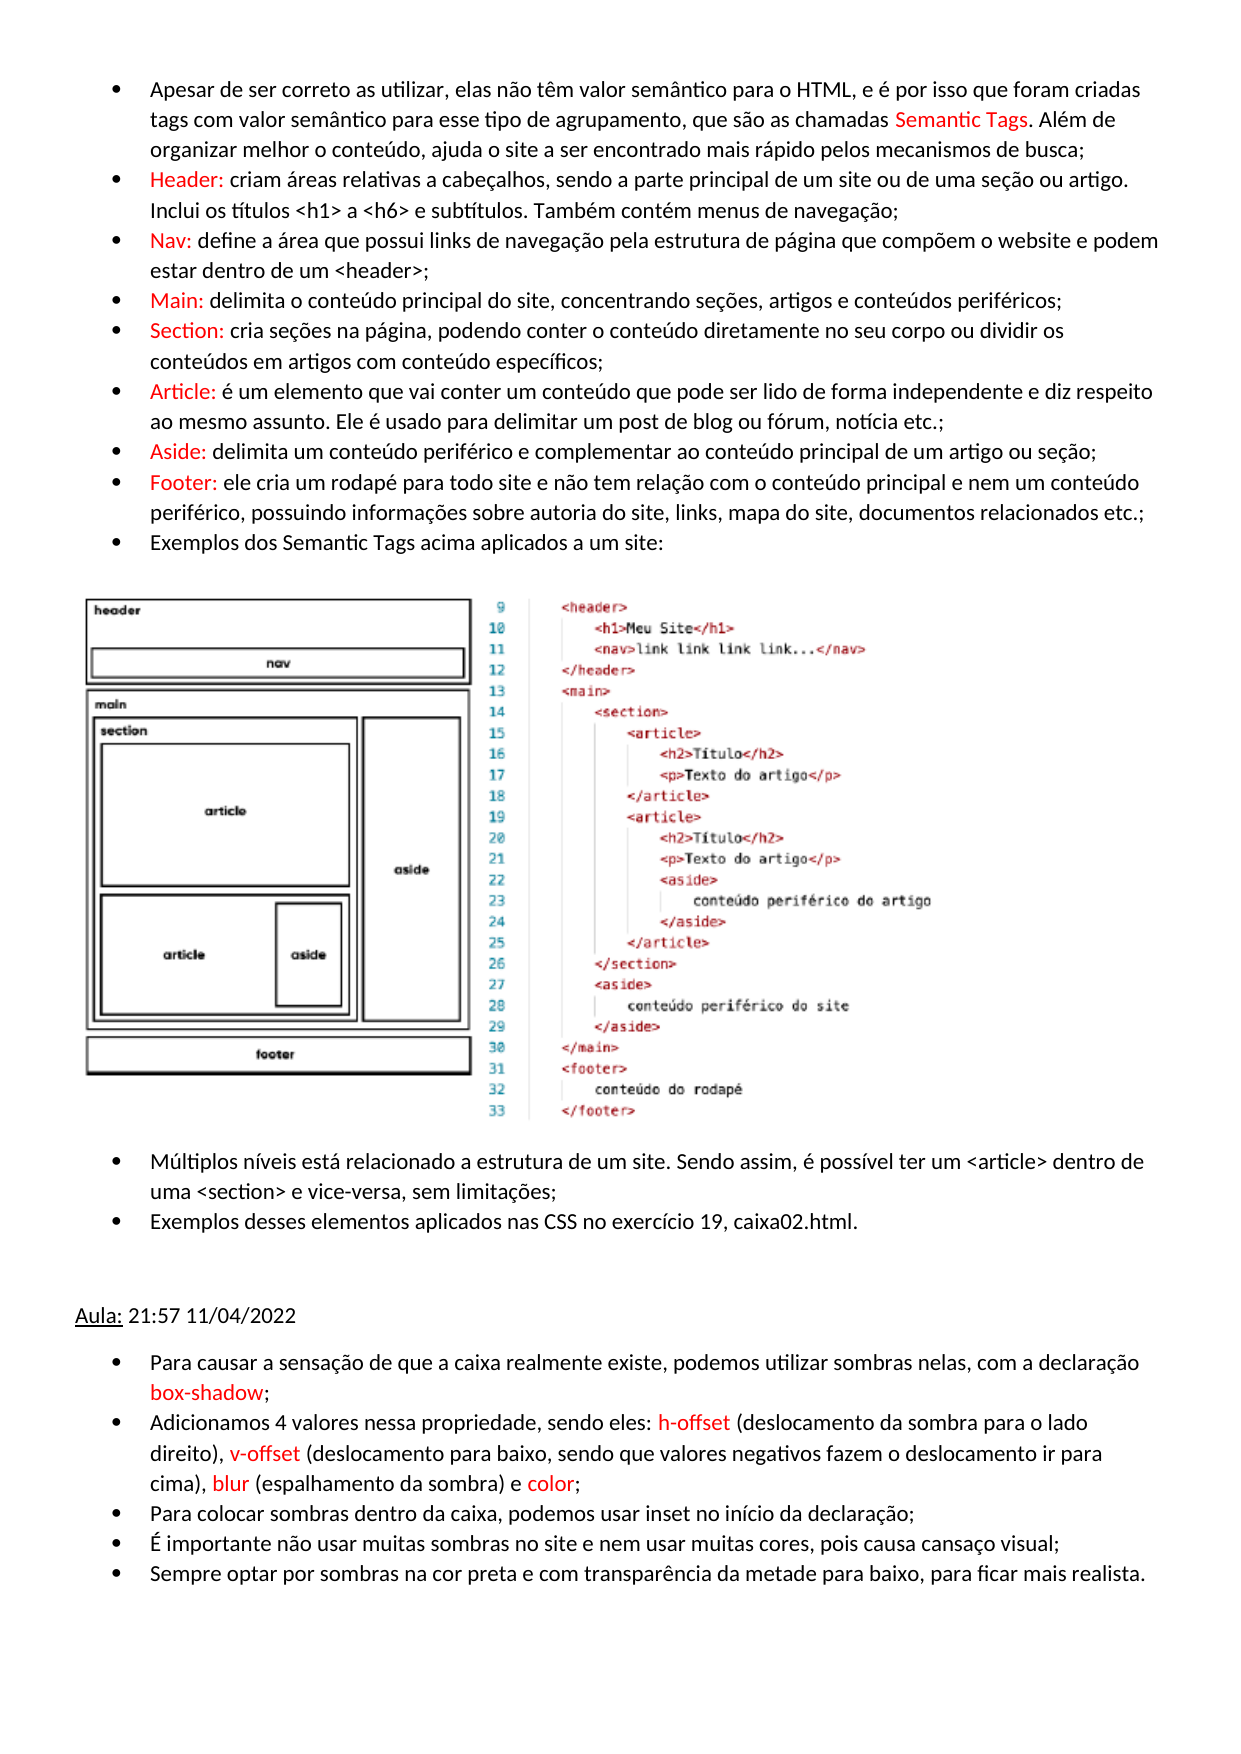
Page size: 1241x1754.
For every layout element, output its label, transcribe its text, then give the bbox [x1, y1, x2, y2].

list Section: cria seções na página, podendo conter o conteúdo diretamente no seu corpo ou dividir os conteúdos em artigos com conteúdo específicos; [112, 317, 1165, 375]
list Sempre optar por sombras na cor preta e com transparência da metade para baixo, para ficar mais realista. [112, 1559, 1165, 1588]
list Footer: ele cria um rodapé para todo site e não tem relação com o conteúdo principal e nem um conteúdo periférico, possuindo informações sobre autoria do site, links, mapa do site, documentos relacionados etc.; [112, 468, 1165, 526]
list Header: criam áreas relativas a cabeçalhos, sendo a parte principal de um site ou de uma seção ou artigo. Inclui os títulos <h1> a <h6> e subtítulos. Também contém menus de navegação; [112, 166, 1165, 224]
list Exemplos desses elementos aplicados nas CSS no exercício 19, caixa02.html. [112, 1207, 1165, 1236]
list Aside: delimita um conteúdo periférico e complementar ao conteúdo principal de um artigo ou seção; [112, 437, 1165, 466]
list Exemplos dos Semantic Tags acima aplicados a um site: [112, 528, 1165, 556]
text Aula: 21:57 11/04/2022 [75, 1301, 1165, 1329]
list Main: delimita o conteúdo principal do site, concentrando seções, artigos e conteúdos periféricos; [112, 286, 1165, 314]
list É importante não usar muitas sombras no site e nem usar muitas cores, pois causa cansaço visual; [112, 1529, 1165, 1557]
picture [75, 575, 940, 1129]
list Para causar a sensação de que a caixa realmente existe, podemos utilizar sombras nelas, com a declaração box-shadow; [112, 1348, 1165, 1406]
list Para colocar sombras dentro da caixa, podemos usar inset no início da declaração; [112, 1499, 1165, 1527]
list Múltiplos níveis está relacionado a estrutura de um site. Sendo assim, é possível ter um <article> dentro de uma <section> e vice-versa, sem limitações; [112, 1147, 1165, 1205]
list Apesar de ser correto as utilizar, elas não têm valor semântico para o HTML, e é por isso que foram criadas tags com valor semântico para esse tipo de agrupamento, que são as chamadas Semantic Tags. Além de organizar melhor o conteúdo, ajuda o site a ser encontrado mais rápido pelos mecanismos de busca; [112, 75, 1165, 163]
list Nav: define a área que possui links de navegação pela estrutura de página que compõem o website e podem estar dentro de um <header>; [112, 226, 1165, 284]
list Adicionamos 4 valores nessa propriedade, sendo eles: h-offset (deslocamento da sombra para o lado direito), v-offset (deslocamento para baixo, sendo que valores negativos fazem o deslocamento ir para cima), blur (espalhamento da sombra) e color; [112, 1408, 1165, 1497]
list Article: é um elemento que vai conter um conteúdo que pode ser lido de forma independente e diz respeito ao mesmo assunto. Ele é usado para delimitar um post de blog ou fórum, notícia etc.; [112, 377, 1165, 435]
